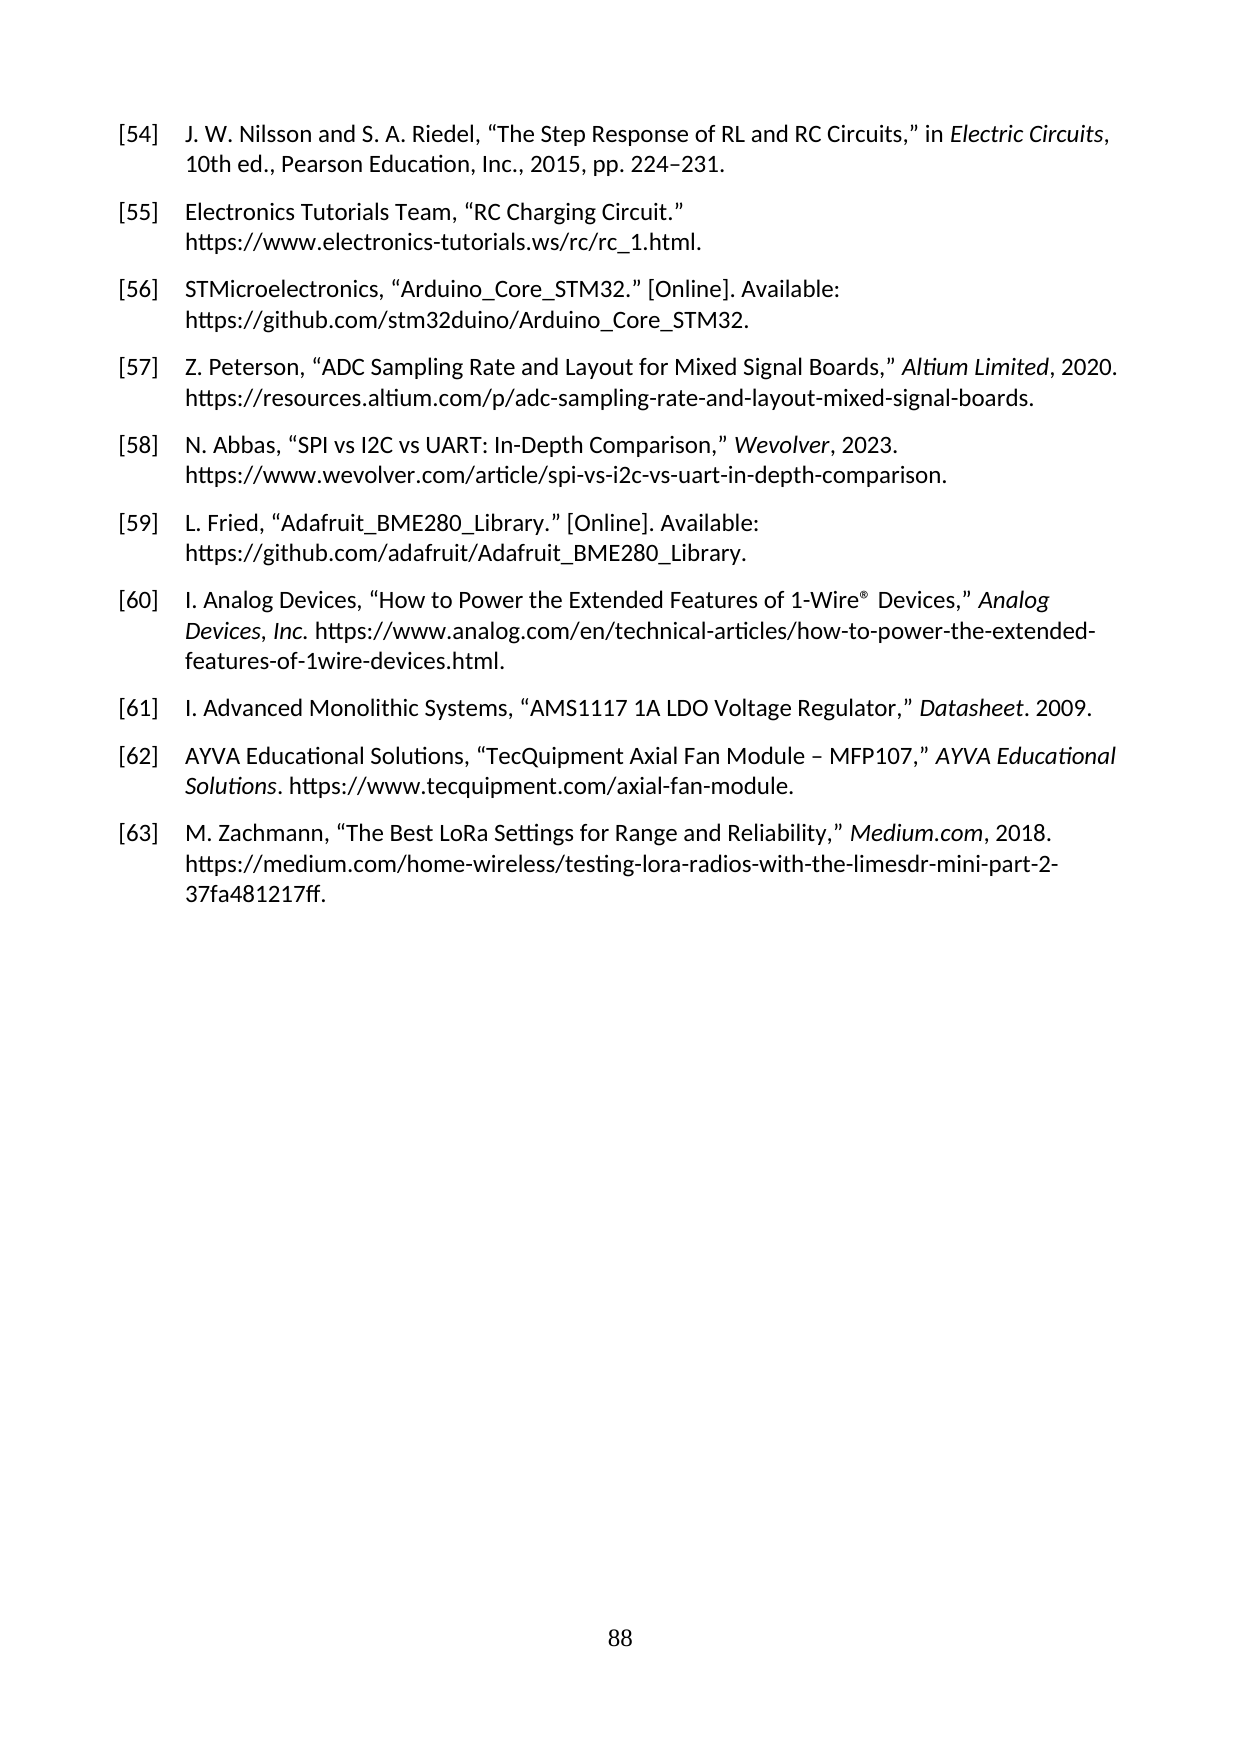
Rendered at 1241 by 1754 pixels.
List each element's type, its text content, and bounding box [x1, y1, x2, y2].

text [56] STMicroelectronics, “Arduino_Core_STM32.” [Online]. Available: https://github.com/stm32duino/Arduino_Core_STM32. [118, 273, 1122, 334]
text [61] I. Advanced Monolithic Systems, “AMS1117 1A LDO Voltage Regulator,” Datasheet. 2009. [118, 693, 1122, 723]
text [60] I. Analog Devices, “How to Power the Extended Features of 1-Wire® Devices,” Analog Devices, Inc. https://www.analog.com/en/technical-articles/how-to-power-the-extended-features-of-1wire-devices.html. [118, 584, 1122, 676]
text [59] L. Fried, “Adafruit_BME280_Library.” [Online]. Available: https://github.com/adafruit/Adafruit_BME280_Library. [118, 507, 1122, 568]
text [54] J. W. Nilsson and S. A. Riedel, “The Step Response of RL and RC Circuits,” in Electric Circuits, 10th ed., Pearson Education, Inc., 2015, pp. 224–231. [118, 118, 1122, 179]
text [55] Electronics Tutorials Team, “RC Charging Circuit.” https://www.electronics-tutorials.ws/rc/rc_1.html. [118, 196, 1122, 257]
text [57] Z. Peterson, “ADC Sampling Rate and Layout for Mixed Signal Boards,” Altium Limited, 2020. https://resources.altium.com/p/adc-sampling-rate-and-layout-mixed-signal-boards. [118, 351, 1122, 412]
text [62] AYVA Educational Solutions, “TecQuipment Axial Fan Module – MFP107,” AYVA Educational Solutions. https://www.tecquipment.com/axial-fan-module. [118, 740, 1122, 801]
text [63] M. Zachmann, “The Best LoRa Settings for Range and Reliability,” Medium.com, 2018. https://medium.com/home-wireless/testing-lora-radios-with-the-limesdr-mini-part-2-37fa481217ff. [118, 817, 1122, 909]
text [58] N. Abbas, “SPI vs I2C vs UART: In-Depth Comparison,” Wevolver, 2023. https://www.wevolver.com/article/spi-vs-i2c-vs-uart-in-depth-comparison. [118, 429, 1122, 490]
